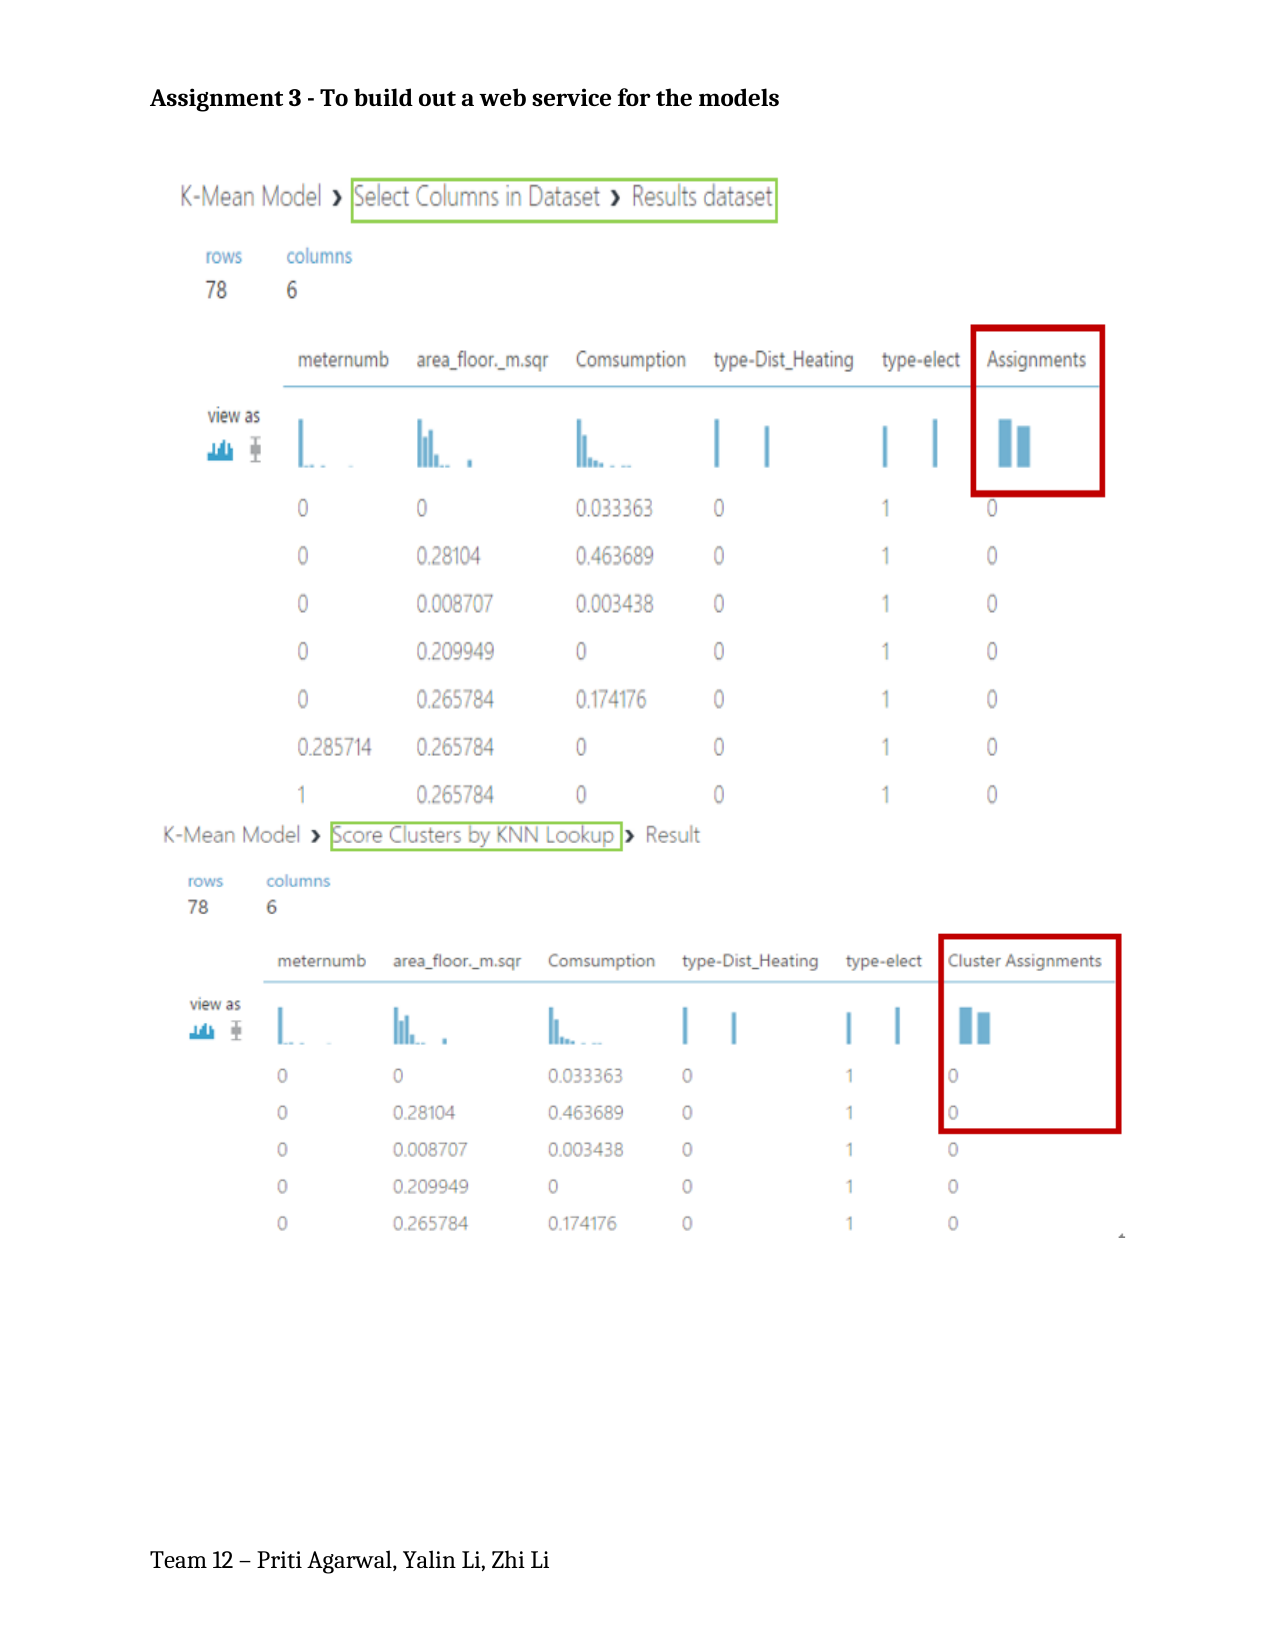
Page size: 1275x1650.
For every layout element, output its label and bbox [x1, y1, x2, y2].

picture [150, 166, 1125, 1238]
